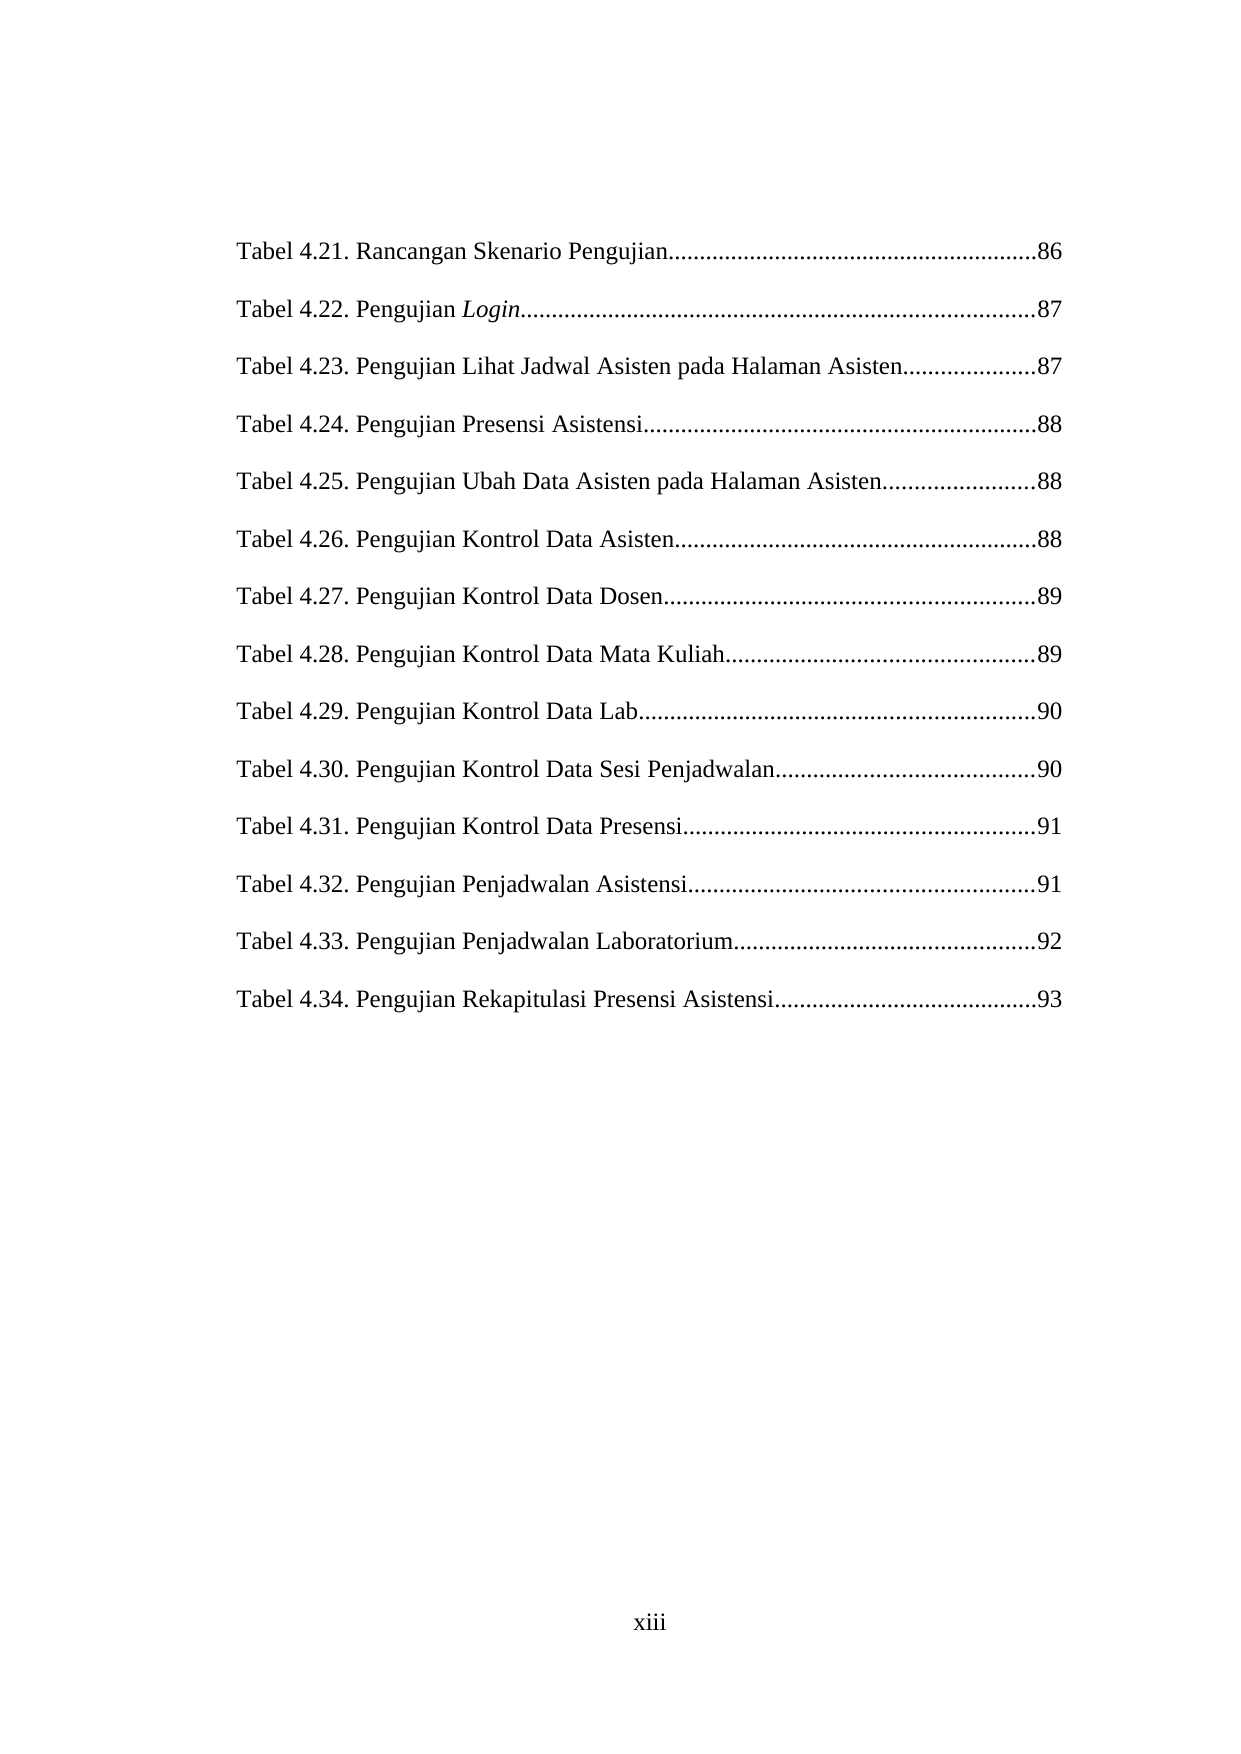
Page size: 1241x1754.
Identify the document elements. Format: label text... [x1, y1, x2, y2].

text Tabel 4.28. Pengujian Kontrol Data Mata Kuliah 89 [236, 639, 1063, 667]
text Tabel 4.32. Pengujian Penjadwalan Asistensi 91 [236, 869, 1063, 897]
text Tabel 4.23. Pengujian Lihat Jadwal Asisten pada Halaman Asisten 87 [236, 351, 1063, 380]
text Tabel 4.29. Pengujian Kontrol Data Lab 90 [236, 696, 1063, 725]
text Tabel 4.21. Rancangan Skenario Pengujian 86 [236, 236, 1063, 265]
text Tabel 4.24. Pengujian Presensi Asistensi 88 [236, 409, 1063, 437]
text Tabel 4.34. Pengujian Rekapitulasi Presensi Asistensi 93 [236, 984, 1063, 1012]
text Tabel 4.31. Pengujian Kontrol Data Presensi 91 [236, 811, 1063, 840]
text Tabel 4.26. Pengujian Kontrol Data Asisten 88 [236, 524, 1063, 552]
text Tabel 4.25. Pengujian Ubah Data Asisten pada Halaman Asisten 88 [236, 466, 1063, 495]
text Tabel 4.22. Pengujian Login 87 [236, 294, 1063, 322]
text Tabel 4.30. Pengujian Kontrol Data Sesi Penjadwalan 90 [236, 754, 1063, 782]
text Tabel 4.33. Pengujian Penjadwalan Laboratorium 92 [236, 926, 1063, 955]
text Tabel 4.27. Pengujian Kontrol Data Dosen 89 [236, 581, 1063, 610]
